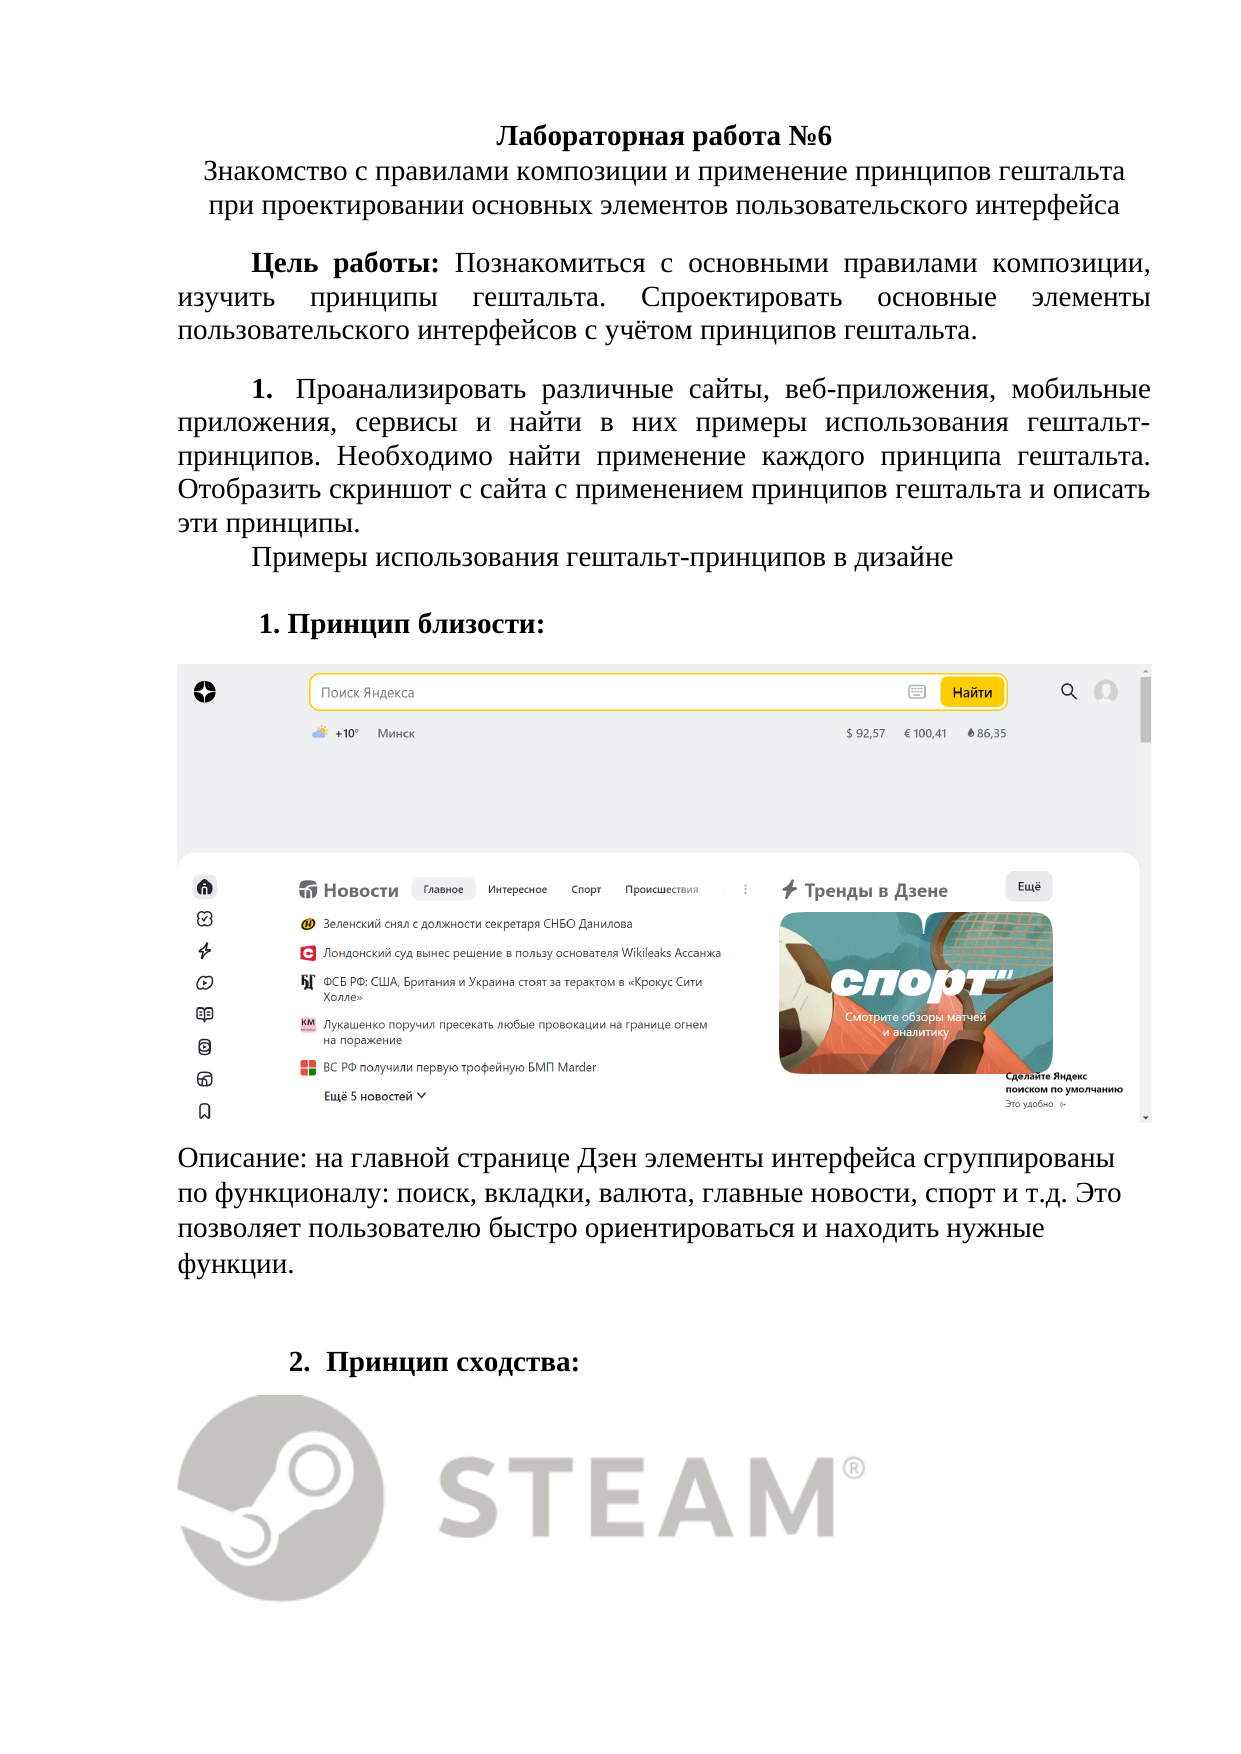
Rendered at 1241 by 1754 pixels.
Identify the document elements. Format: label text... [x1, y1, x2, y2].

text Описание: на главной странице Дзен элементы интерфейса сгруппированы по функционалу: поиск, вкладки, валюта, главные новости, спорт и т.д. Это позволяет пользователю быстро ориентироваться и находить нужные функции. [177, 1140, 1152, 1279]
picture [177, 664, 1152, 1123]
list Принцип сходства: [288, 1344, 1152, 1377]
list Проанализировать различные сайты, веб-приложения, мобильные приложения, сервисы и найти в них примеры использования гештальт-принципов. Необходимо найти применение каждого принципа гештальта. Отобразить скриншот с сайта с применением принципов гештальта и описать эти принципы. [177, 371, 1152, 539]
text Лабораторная работа №6 [177, 118, 1152, 152]
text Знакомство с правилами композиции и применение принципов гештальта при проектировании основных элементов пользовательского интерфейса [177, 153, 1152, 220]
list Примеры использования гештальт-принципов в дизайне [251, 539, 1152, 572]
picture [177, 1395, 887, 1615]
text Цель работы: Познакомиться с основными правилами композиции, изучить принципы гештальта. Спроектировать основные элементы пользовательского интерфейсов с учётом принципов гештальта. [177, 245, 1152, 346]
list 1. Принцип близости: [251, 606, 1152, 639]
